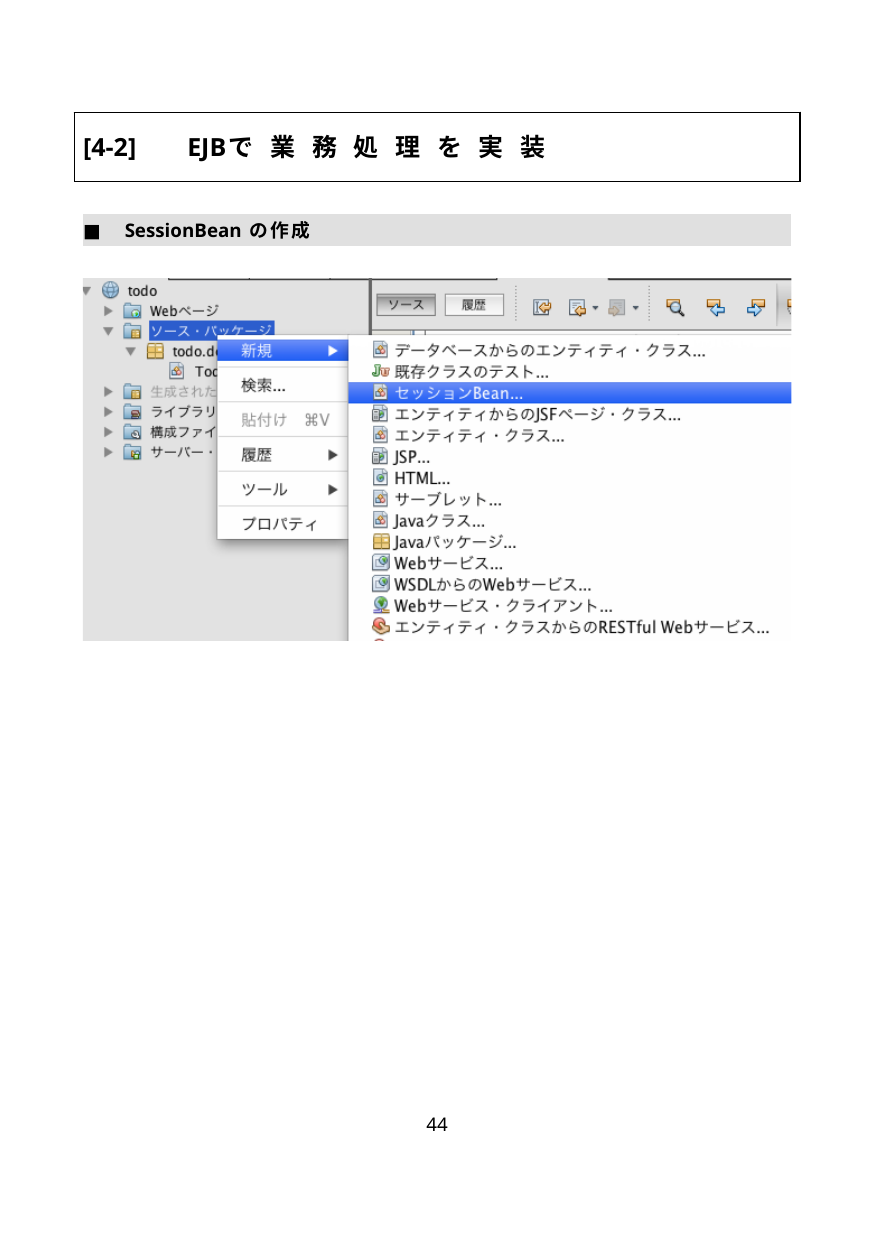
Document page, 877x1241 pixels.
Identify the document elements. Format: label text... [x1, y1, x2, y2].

picture [82, 278, 792, 641]
subtitle SessionBeanの作成 [83, 214, 791, 246]
subtitle EJBで業務処理を実装 [75, 113, 799, 181]
